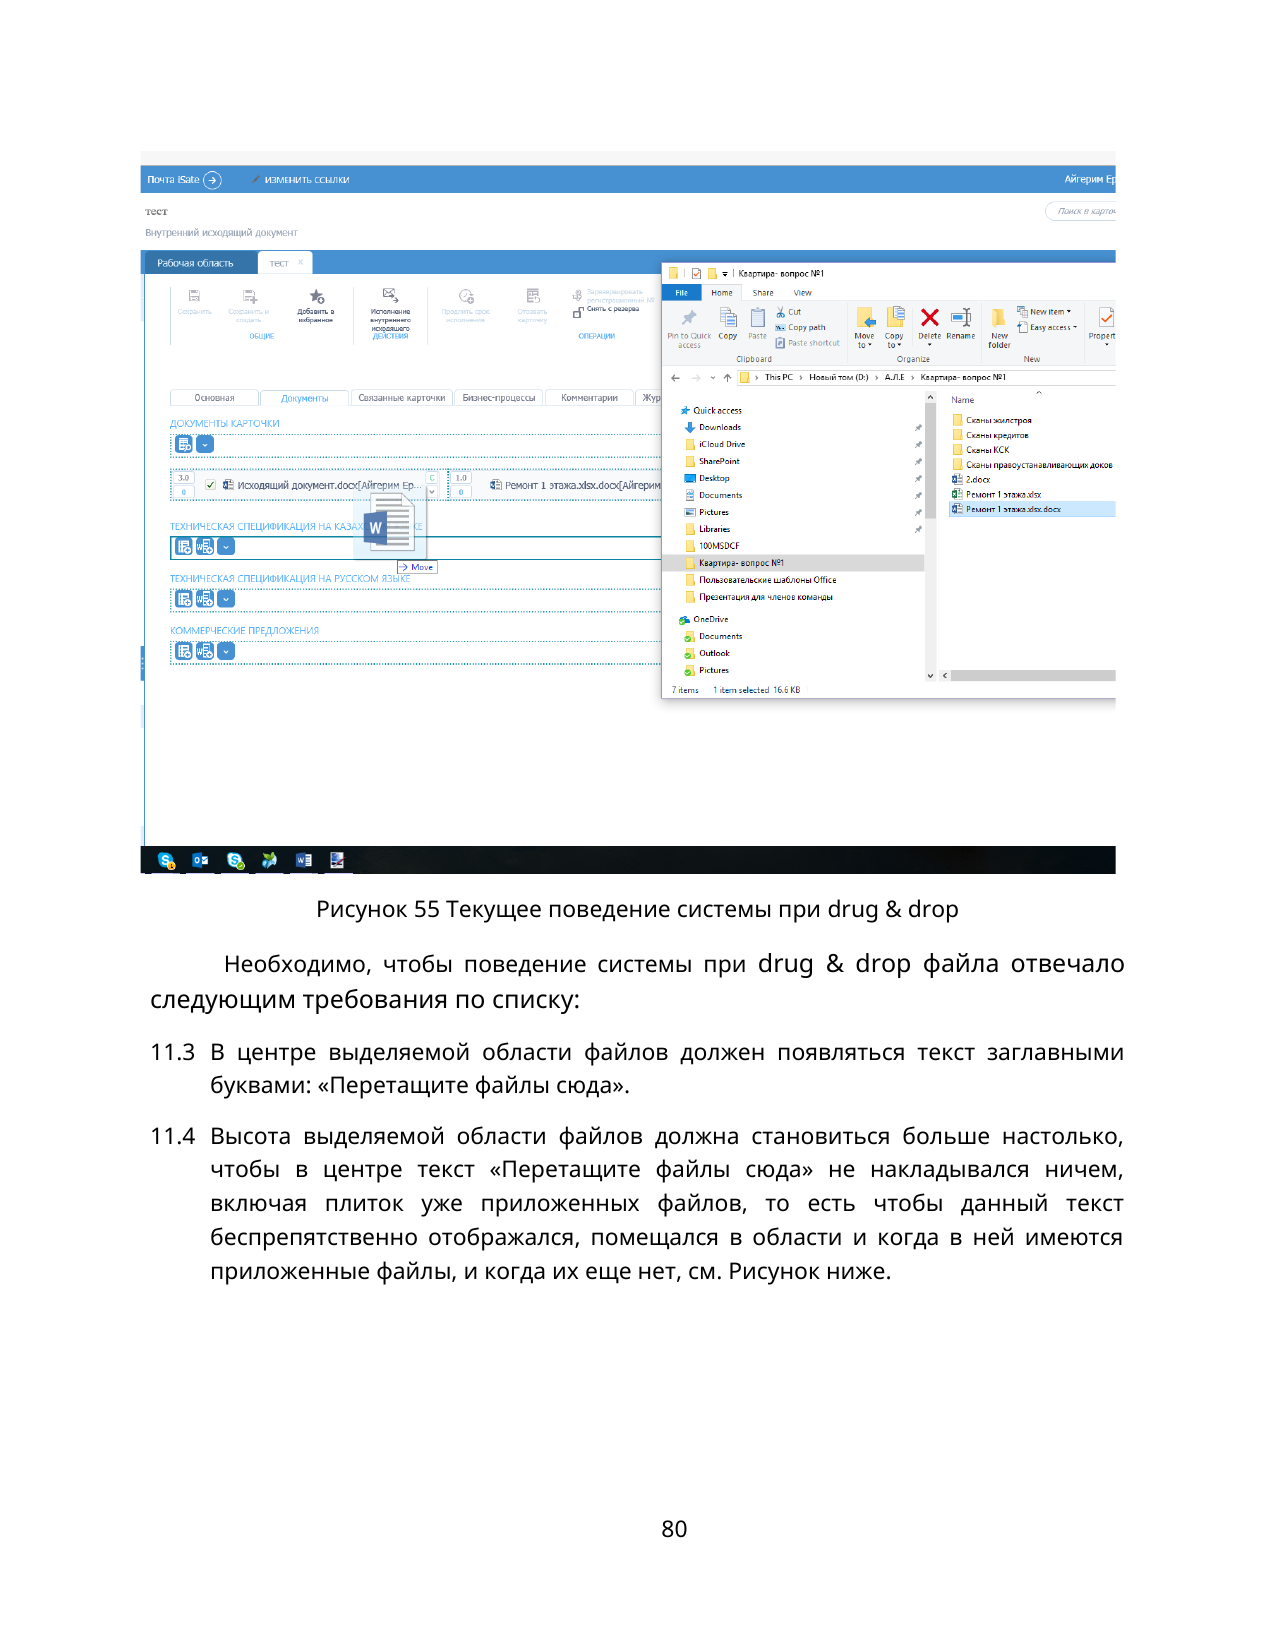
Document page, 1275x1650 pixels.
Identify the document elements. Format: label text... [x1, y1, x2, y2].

text Высота выделяемой области файлов должна становиться больше настолько, чтобы в центре текст «Перетащите файлы сюда» не накладывался ничем, включая плиток уже приложенных файлов, то есть чтобы данный текст беспрепятственно отображался, помещался в области и когда в ней имеются приложенные файлы, и когда их еще нет, см. Рисунок ниже. [150, 1120, 1125, 1286]
picture [140, 150, 1116, 874]
text В центре выделяемой области файлов должен появляться текст заглавными буквами: «Перетащите файлы сюда». [150, 1036, 1125, 1101]
text Необходимо, чтобы поведение системы при drug & drop файла отвечало следующим требования по списку: [150, 945, 1125, 1016]
